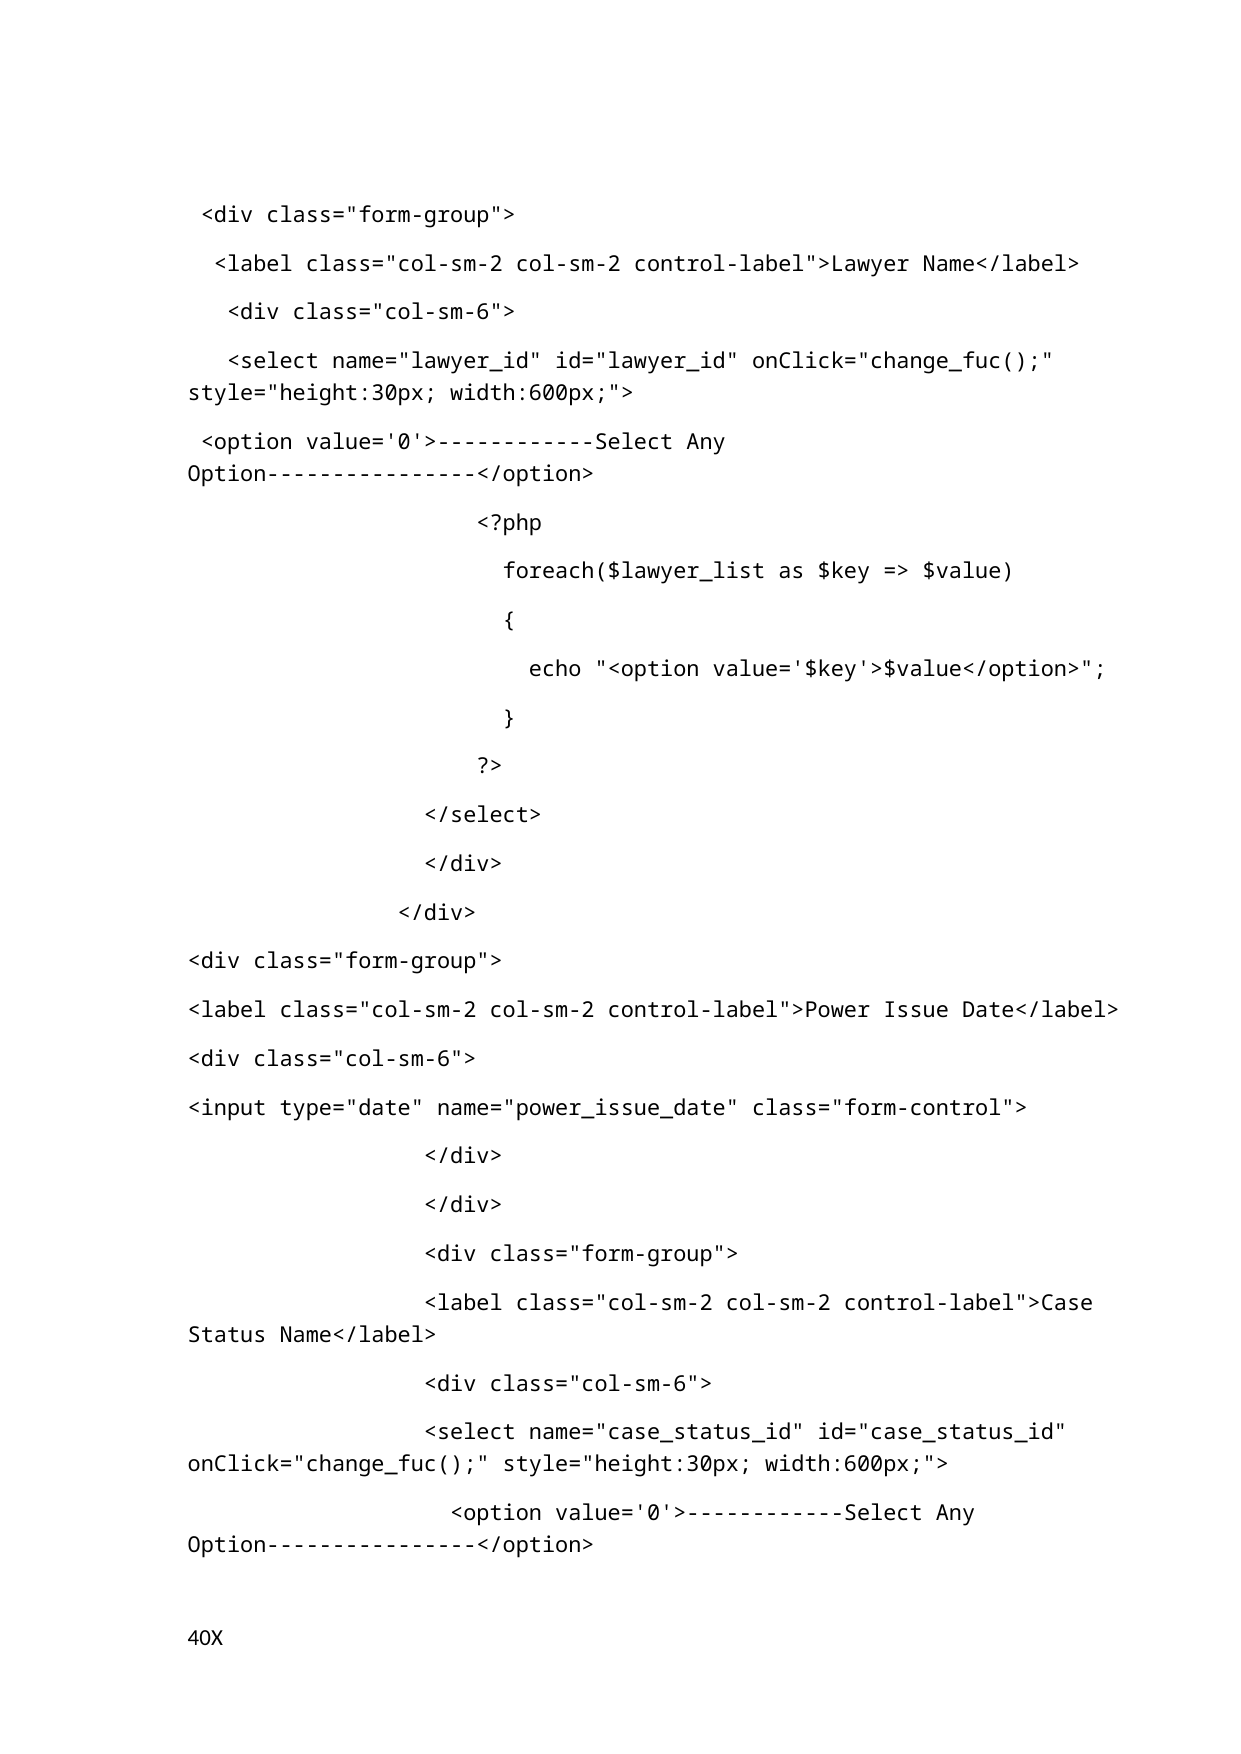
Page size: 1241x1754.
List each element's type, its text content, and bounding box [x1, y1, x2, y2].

text <?php [187, 507, 1128, 536]
text { [187, 604, 1128, 634]
text </div> [187, 897, 1128, 926]
text } [187, 702, 1128, 731]
text <input type="date" name="power_issue_date" class="form-control"> [187, 1092, 1128, 1121]
text <select name="lawyer_id" id="lawyer_id" onClick="change_fuc();" style="height:30px; width:600px;"> [187, 345, 1128, 407]
text <label class="col-sm-2 col-sm-2 control-label">Case Status Name</label> [187, 1287, 1128, 1348]
text foreach($lawyer_list as $key => $value) [187, 555, 1128, 585]
text <div class="col-sm-6"> [187, 1367, 1128, 1397]
text <div class="col-sm-6"> [187, 296, 1128, 326]
text ?> [187, 750, 1128, 780]
text </div> [187, 1140, 1128, 1170]
text <option value='0'>------------Select Any Option----------------</option> [187, 426, 1128, 488]
text </select> [187, 799, 1128, 829]
text <option value='0'>------------Select Any Option----------------</option> [187, 1497, 1128, 1559]
text <div class="col-sm-6"> [187, 1043, 1128, 1073]
text <label class="col-sm-2 col-sm-2 control-label">Power Issue Date</label> [187, 994, 1128, 1024]
text <div class="form-group"> [187, 199, 1128, 228]
text </div> [187, 848, 1128, 878]
text <select name="case_status_id" id="case_status_id" onClick="change_fuc();" style="height:30px; width:600px;"> [187, 1416, 1128, 1478]
text <label class="col-sm-2 col-sm-2 control-label">Lawyer Name</label> [187, 247, 1128, 277]
text <div class="form-group"> [187, 945, 1128, 975]
text echo "<option value='$key'>$value</option>"; [187, 653, 1128, 683]
text </div> [187, 1189, 1128, 1219]
text <div class="form-group"> [187, 1238, 1128, 1268]
